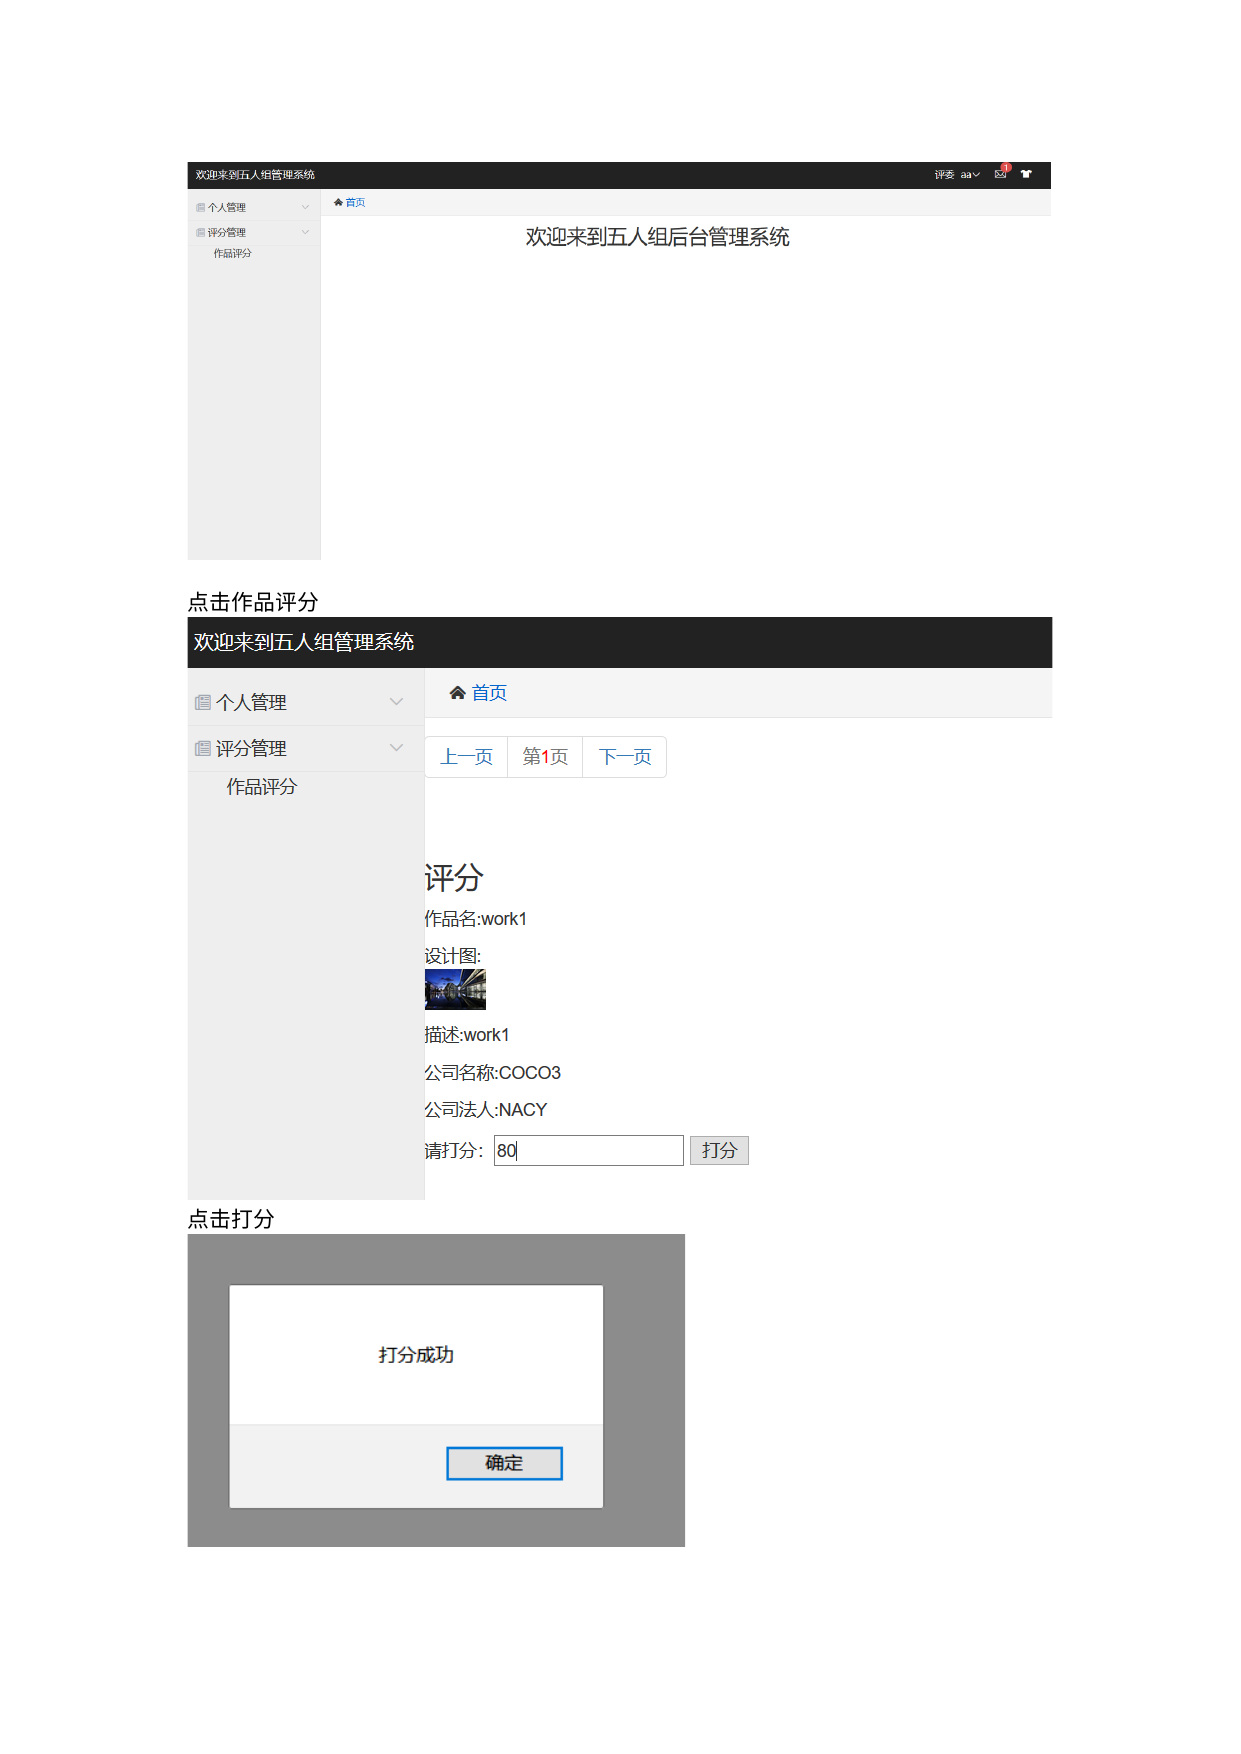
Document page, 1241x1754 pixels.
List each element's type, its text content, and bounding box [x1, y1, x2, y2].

list 点击打分 [187, 1202, 1053, 1234]
list 点击作品评分 [187, 584, 1053, 617]
picture [187, 1234, 686, 1547]
picture [187, 617, 1053, 1200]
picture [187, 162, 1051, 560]
